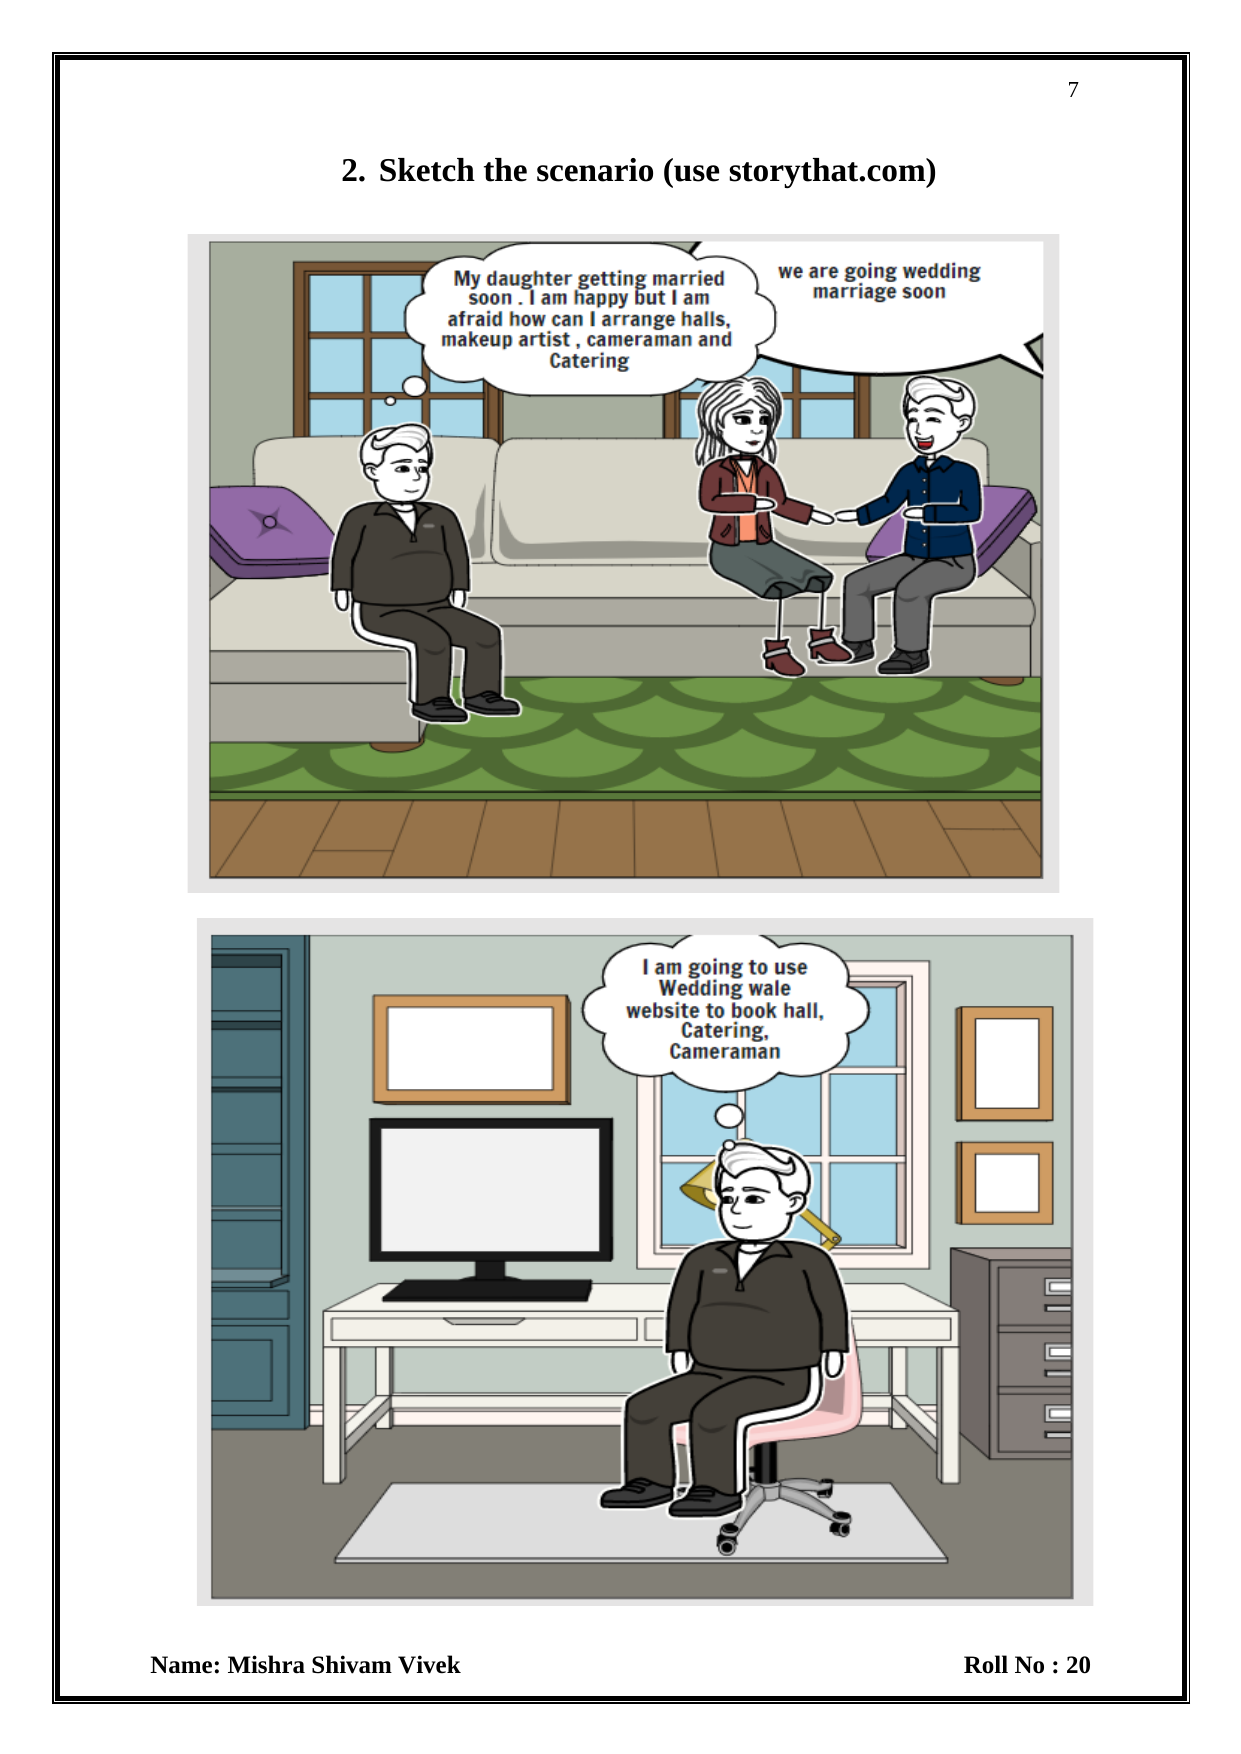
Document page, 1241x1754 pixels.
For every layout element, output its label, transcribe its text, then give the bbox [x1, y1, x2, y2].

picture [187, 234, 1060, 893]
picture [196, 918, 1094, 1606]
subtitle Sketch the scenario (use storythat.com) [341, 150, 1103, 188]
